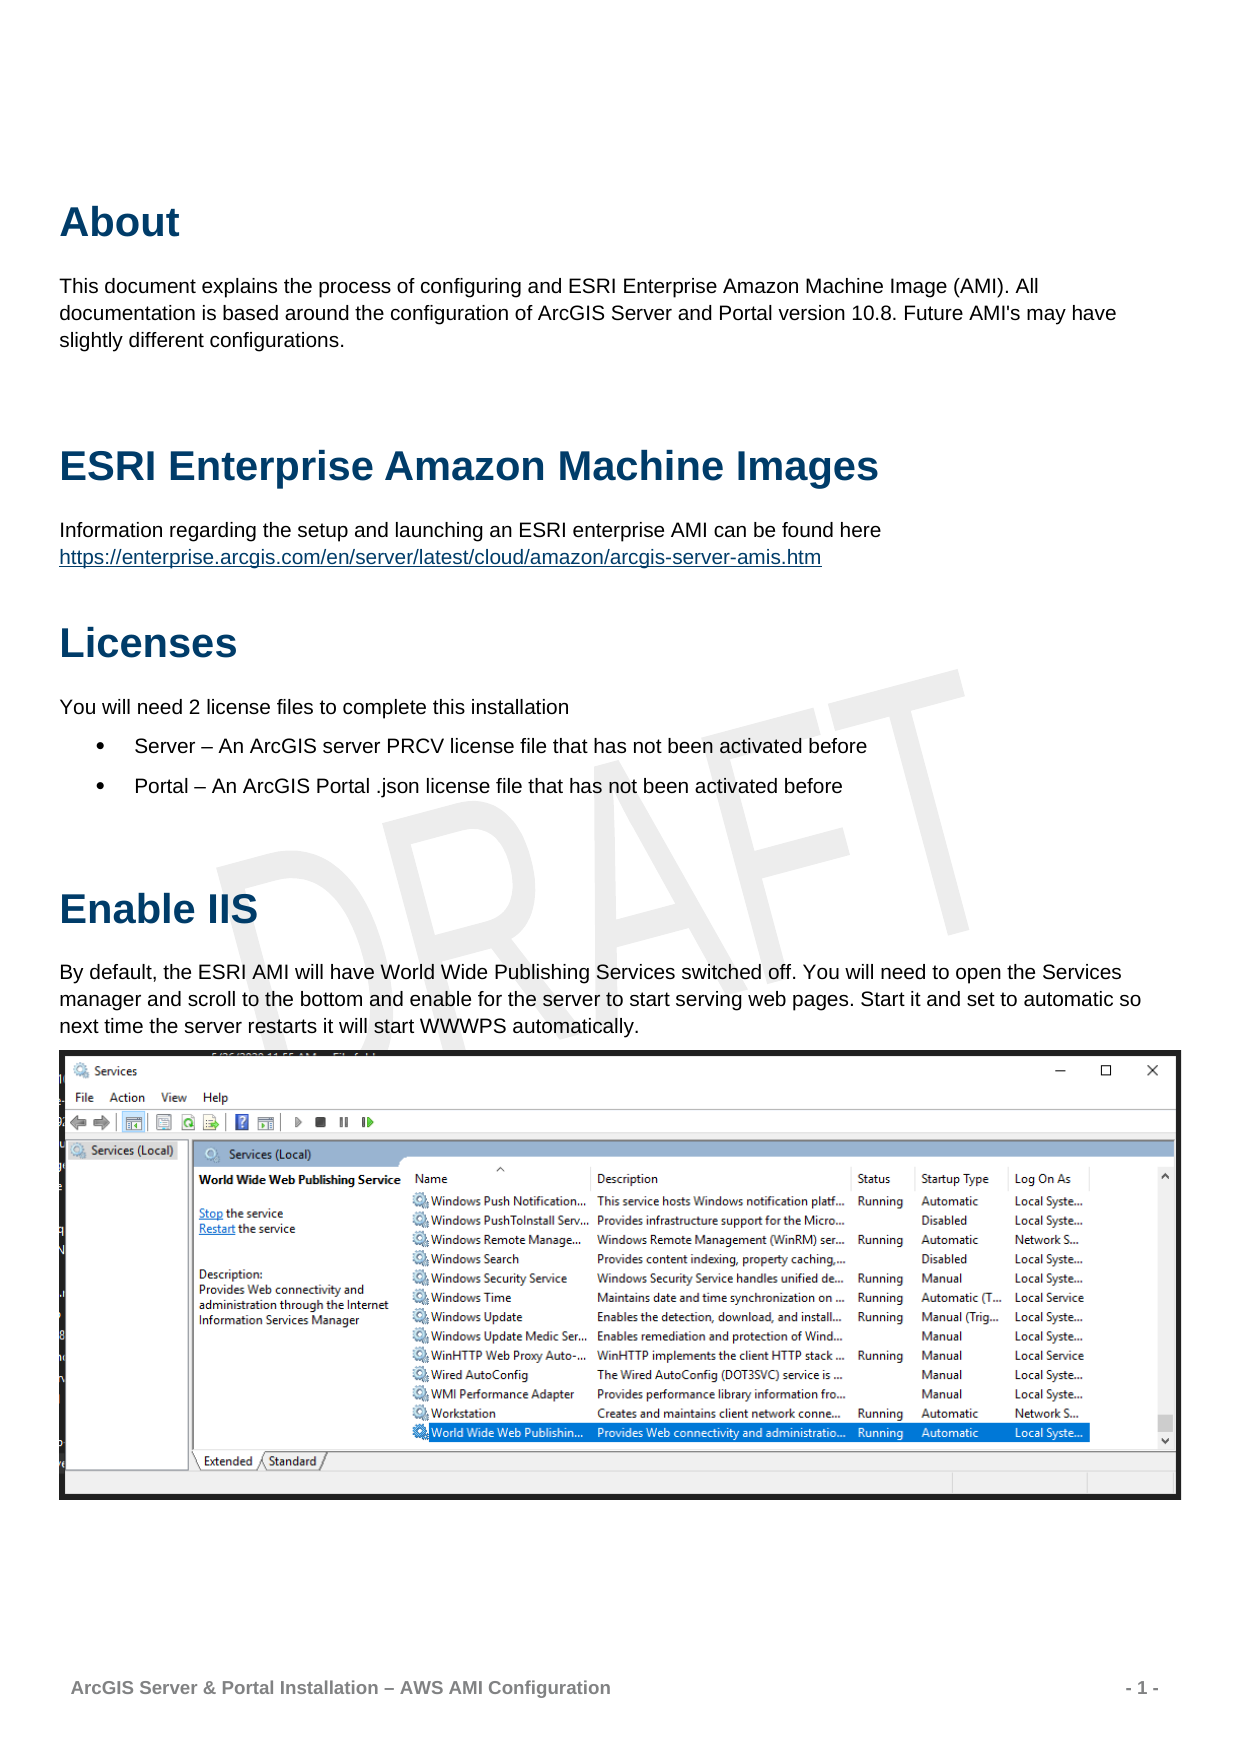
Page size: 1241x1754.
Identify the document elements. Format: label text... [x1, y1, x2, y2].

text Information regarding the setup and launching an ESRI enterprise AMI can be found here https://enterprise.arcgis.com/en/server/latest/cloud/amazon/arcgis-server-amis.htm [59, 514, 1181, 568]
subtitle Enable IIS [59, 884, 1181, 932]
subtitle About [59, 198, 1181, 246]
text This document explains the process of configuring and ESRI Enterprise Amazon Machine Image (AMI). All documentation is based around the configuration of ArcGIS Server and Portal version 10.8. Future AMI's may have slightly different configurations. [59, 271, 1181, 352]
subtitle Licenses [59, 618, 1181, 666]
text You will need 2 license files to complete this installation [59, 691, 1181, 718]
text By default, the ESRI AMI will have World Wide Publishing Services switched off. You will need to open the Services manager and scroll to the bottom and enable for the server to start serving web pages. Start it and set to automatic so next time the server restarts it will start WWWPS automatically. [59, 957, 1181, 1038]
list Portal – An ArcGIS Portal .json license file that has not been activated before [97, 771, 1181, 798]
subtitle ESRI Enterprise Amazon Machine Images [59, 441, 1181, 489]
picture [59, 1050, 1182, 1500]
list Server – An ArcGIS server PRCV license file that has not been activated before [97, 731, 1181, 758]
